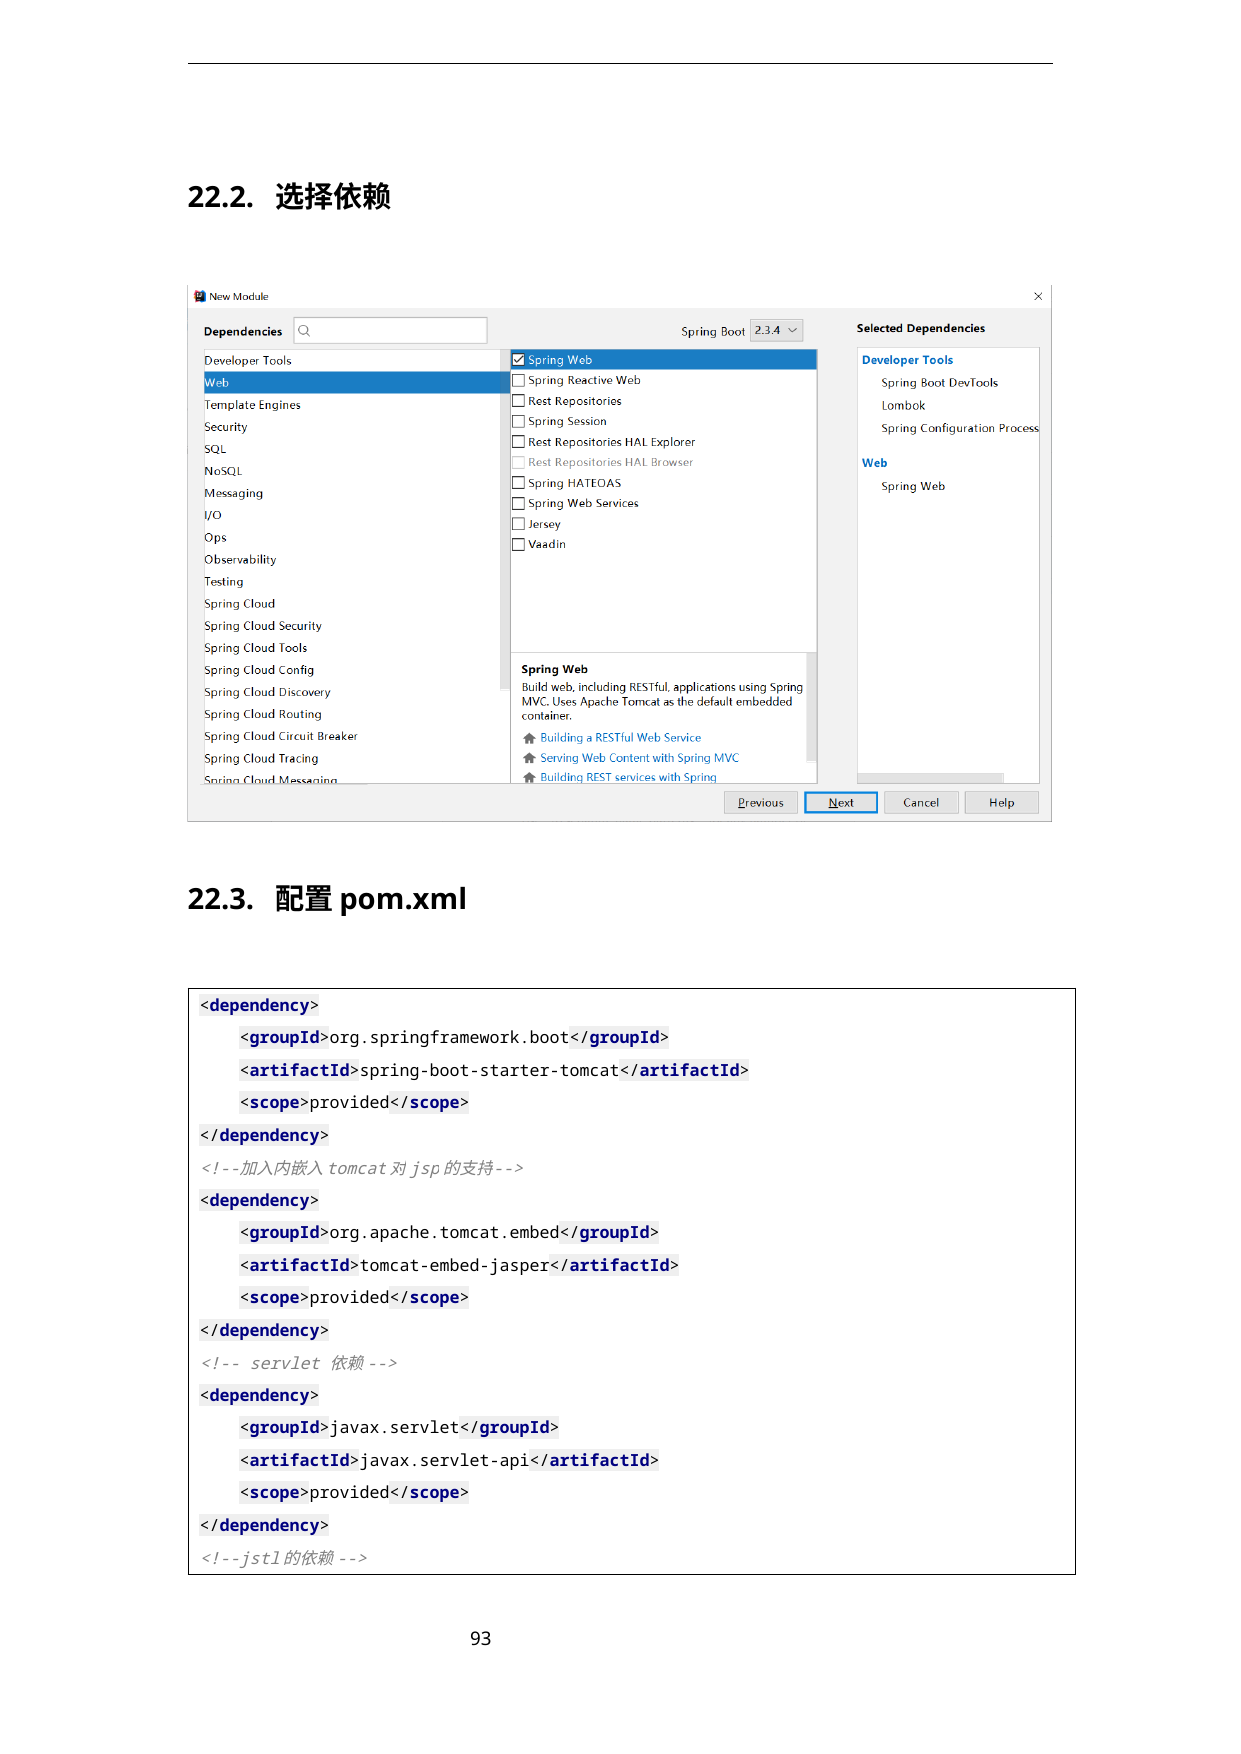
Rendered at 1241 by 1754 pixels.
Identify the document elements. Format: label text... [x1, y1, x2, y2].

subtitle 选择依赖 [187, 162, 1053, 227]
picture [187, 285, 1052, 822]
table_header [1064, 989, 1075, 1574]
subtitle 配置pom.xml [187, 864, 1053, 929]
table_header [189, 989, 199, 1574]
